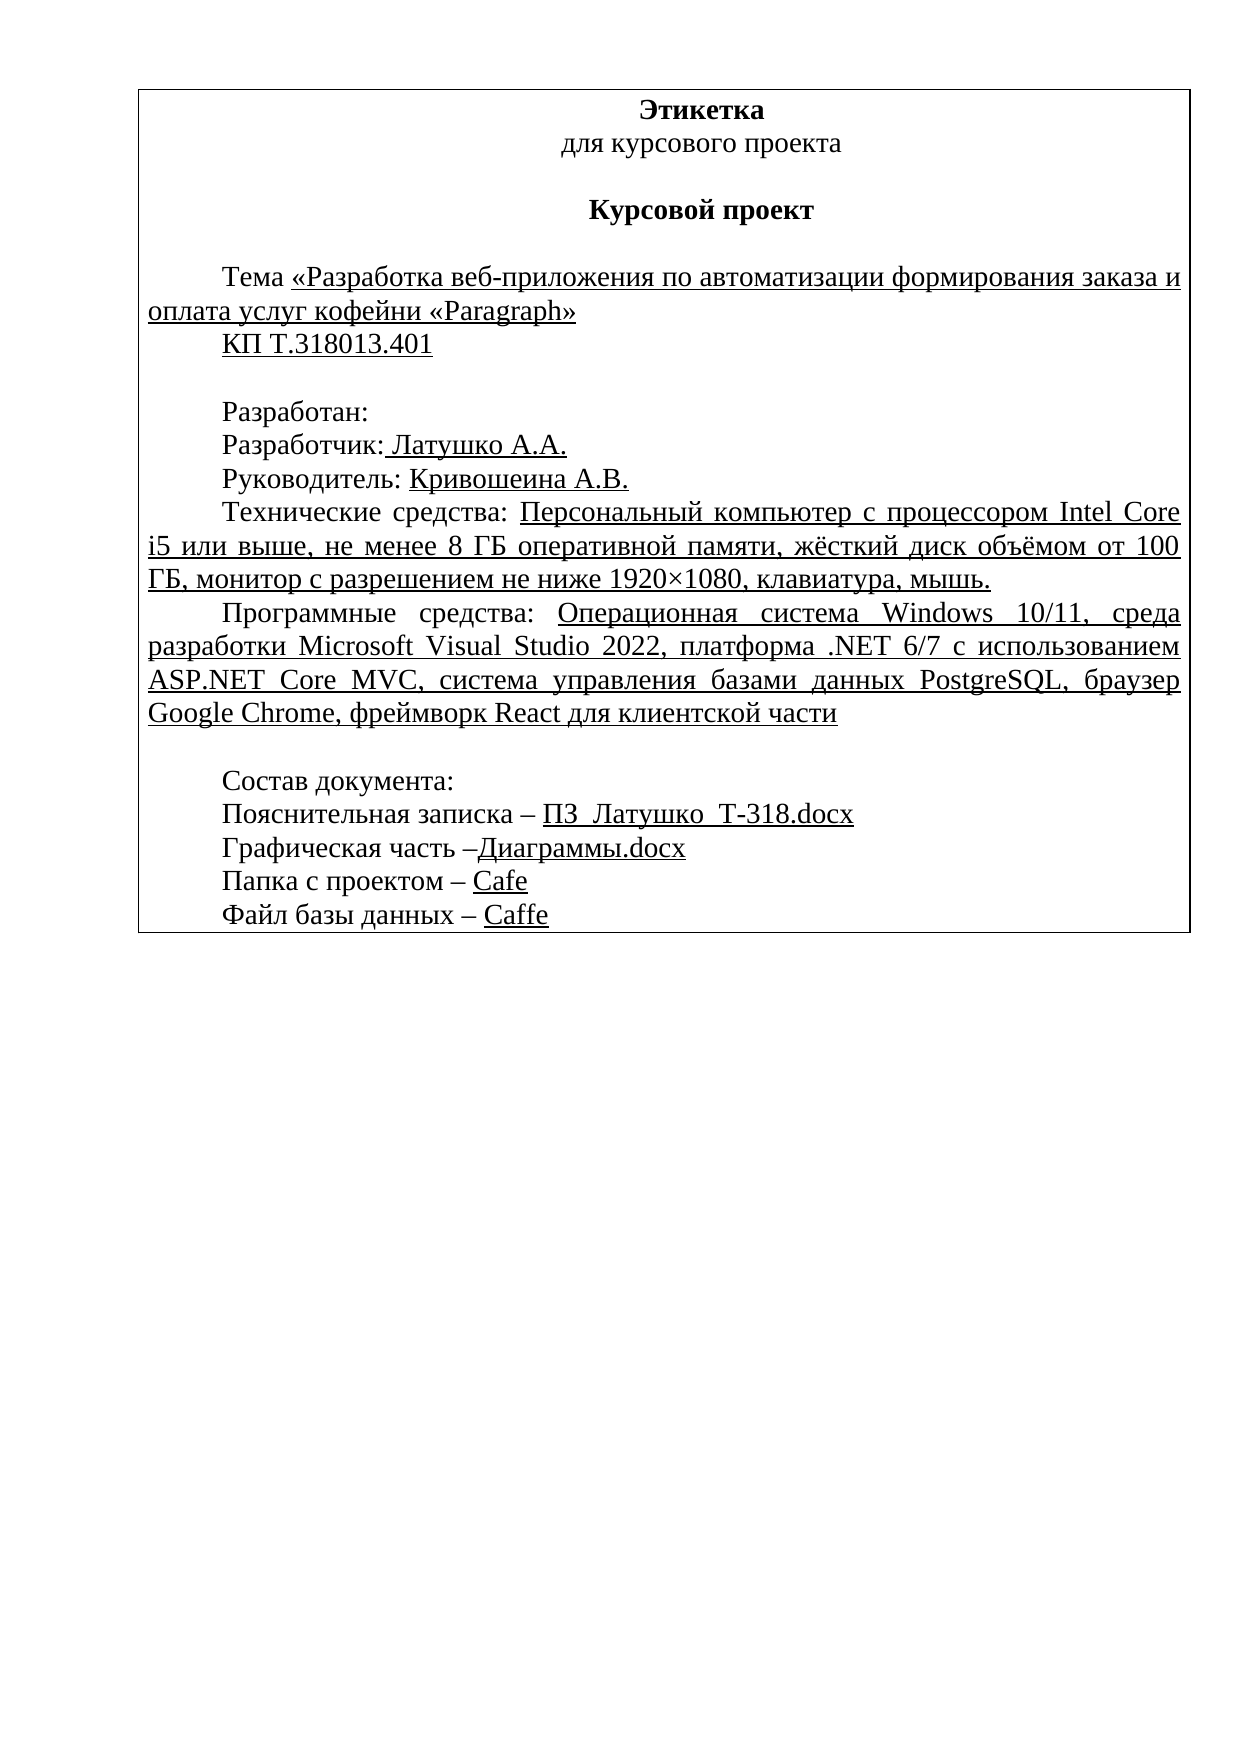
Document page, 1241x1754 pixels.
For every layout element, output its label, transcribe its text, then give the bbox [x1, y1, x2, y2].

text Разработчик: Латушко А.А. [148, 427, 1181, 461]
text Программные средства: Операционная система Windows 10/11, среда разработки Microsoft Visual Studio 2022, платформа .NET 6/7 с использованием ASP.NET Core MVC, система управления базами данных PostgreSQL, браузер Google Chrome, фреймворк React для клиентской части [148, 595, 1181, 658]
text КП Т.318013.401 [148, 327, 1181, 360]
text для курсового проекта [148, 125, 1181, 159]
text Разработан: [148, 394, 1181, 427]
text Этикетка [139, 90, 1189, 125]
text Папка с проектом – Cafe [148, 863, 1181, 894]
text Руководитель: Кривошеина А.В. [148, 461, 1181, 494]
text Курсовой проект [148, 192, 1181, 226]
text Технические средства: Персональный компьютер с процессором Intel Core i5 или выше, не менее 8 ГБ оперативной памяти, жёсткий диск объёмом от 100 ГБ, монитор с разрешением не ниже 1920×1080, клавиатура, мышь. [148, 494, 1181, 557]
text Состав документа: [148, 763, 1181, 796]
text Программные средства: Операционная система Windows 10/11, среда разработки Microsoft Visual Studio 2022, платформа .NET 6/7 с использованием ASP.NET Core MVC, система управления базами данных PostgreSQL, браузер Google Chrome, фреймворк React для клиентской части [148, 693, 1181, 729]
text Графическая часть –Диаграммы.docx [148, 830, 1181, 863]
text Пояснительная записка – ПЗ_Латушко_Т-318.docх [148, 796, 1181, 830]
text Программные средства: Операционная система Windows 10/11, среда разработки Microsoft Visual Studio 2022, платформа .NET 6/7 с использованием ASP.NET Core MVC, система управления базами данных PostgreSQL, браузер Google Chrome, фреймворк React для клиентской части [148, 659, 1181, 691]
text Тема «Разработка веб-приложения по автоматизации формирования заказа и оплата услуг кофейни «Paragraph» [148, 259, 1181, 327]
text Файл базы данных – Caffe [139, 894, 1189, 932]
text Технические средства: Персональный компьютер с процессором Intel Core i5 или выше, не менее 8 ГБ оперативной памяти, жёсткий диск объёмом от 100 ГБ, монитор с разрешением не ниже 1920×1080, клавиатура, мышь. [148, 559, 1181, 595]
